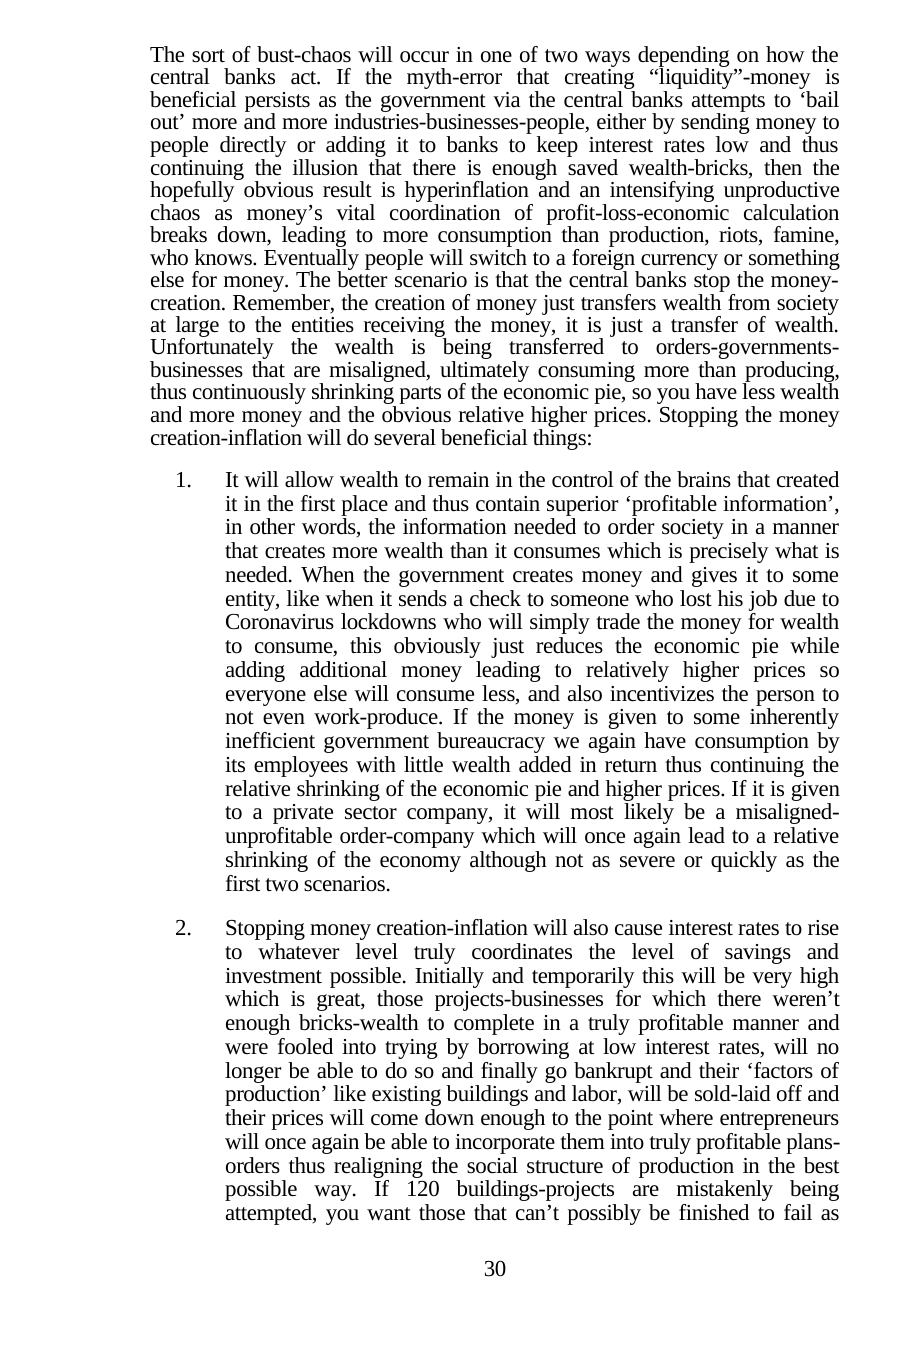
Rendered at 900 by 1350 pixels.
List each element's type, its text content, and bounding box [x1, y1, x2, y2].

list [175, 917, 840, 1226]
list It will allow wealth to remain in the control of the brains that created it in the first place and thus contain superior ‘profitable information’, in other words, the information needed to order society in a manner that creates more wealth than it consumes which is precisely what is needed. When the government creates money and gives it to some entity, like when it sends a check to someone who lost his job due to Coronavirus lockdowns who will simply trade the money for wealth to consume, this obviously just reduces the economic pie while adding additional money leading to relatively higher prices so everyone else will consume less, and also incentivizes the person to not even work-produce. If the money is given to some inherently inefficient government bureaucracy we again have consumption by its employees with little wealth added in return thus continuing the relative shrinking of the economic pie and higher prices. If it is given to a private sector company, it will most likely be a misaligned-unprofitable order-company which will once again lead to a relative shrinking of the economy although not as severe or quickly as the first two scenarios. [175, 469, 840, 896]
text The sort of bust-chaos will occur in one of two ways depending on how the central banks act. If the myth-error that creating “liquidity”-money is beneficial persists as the government via the central banks attempts to ‘bail out’ more and more industries-businesses-people, either by sending money to people directly or adding it to banks to keep interest rates low and thus continuing the illusion that there is enough saved wealth-bricks, then the hopefully obvious result is hyperinflation and an intensifying unproductive chaos as money’s vital coordination of profit-loss-economic calculation breaks down, leading to more consumption than production, riots, famine, who knows. Eventually people will switch to a foreign currency or something else for money. The better scenario is that the central banks stop the money-creation. Remember, the creation of money just transfers wealth from society at large to the entities receiving the money, it is just a transfer of wealth. Unfortunately the wealth is being transferred to orders-governments-businesses that are misaligned, ultimately consuming more than producing, thus continuously shrinking parts of the economic pie, so you have less wealth and more money and the obvious relative higher prices. Stopping the money creation-inflation will do several beneficial things: [150, 45, 840, 450]
